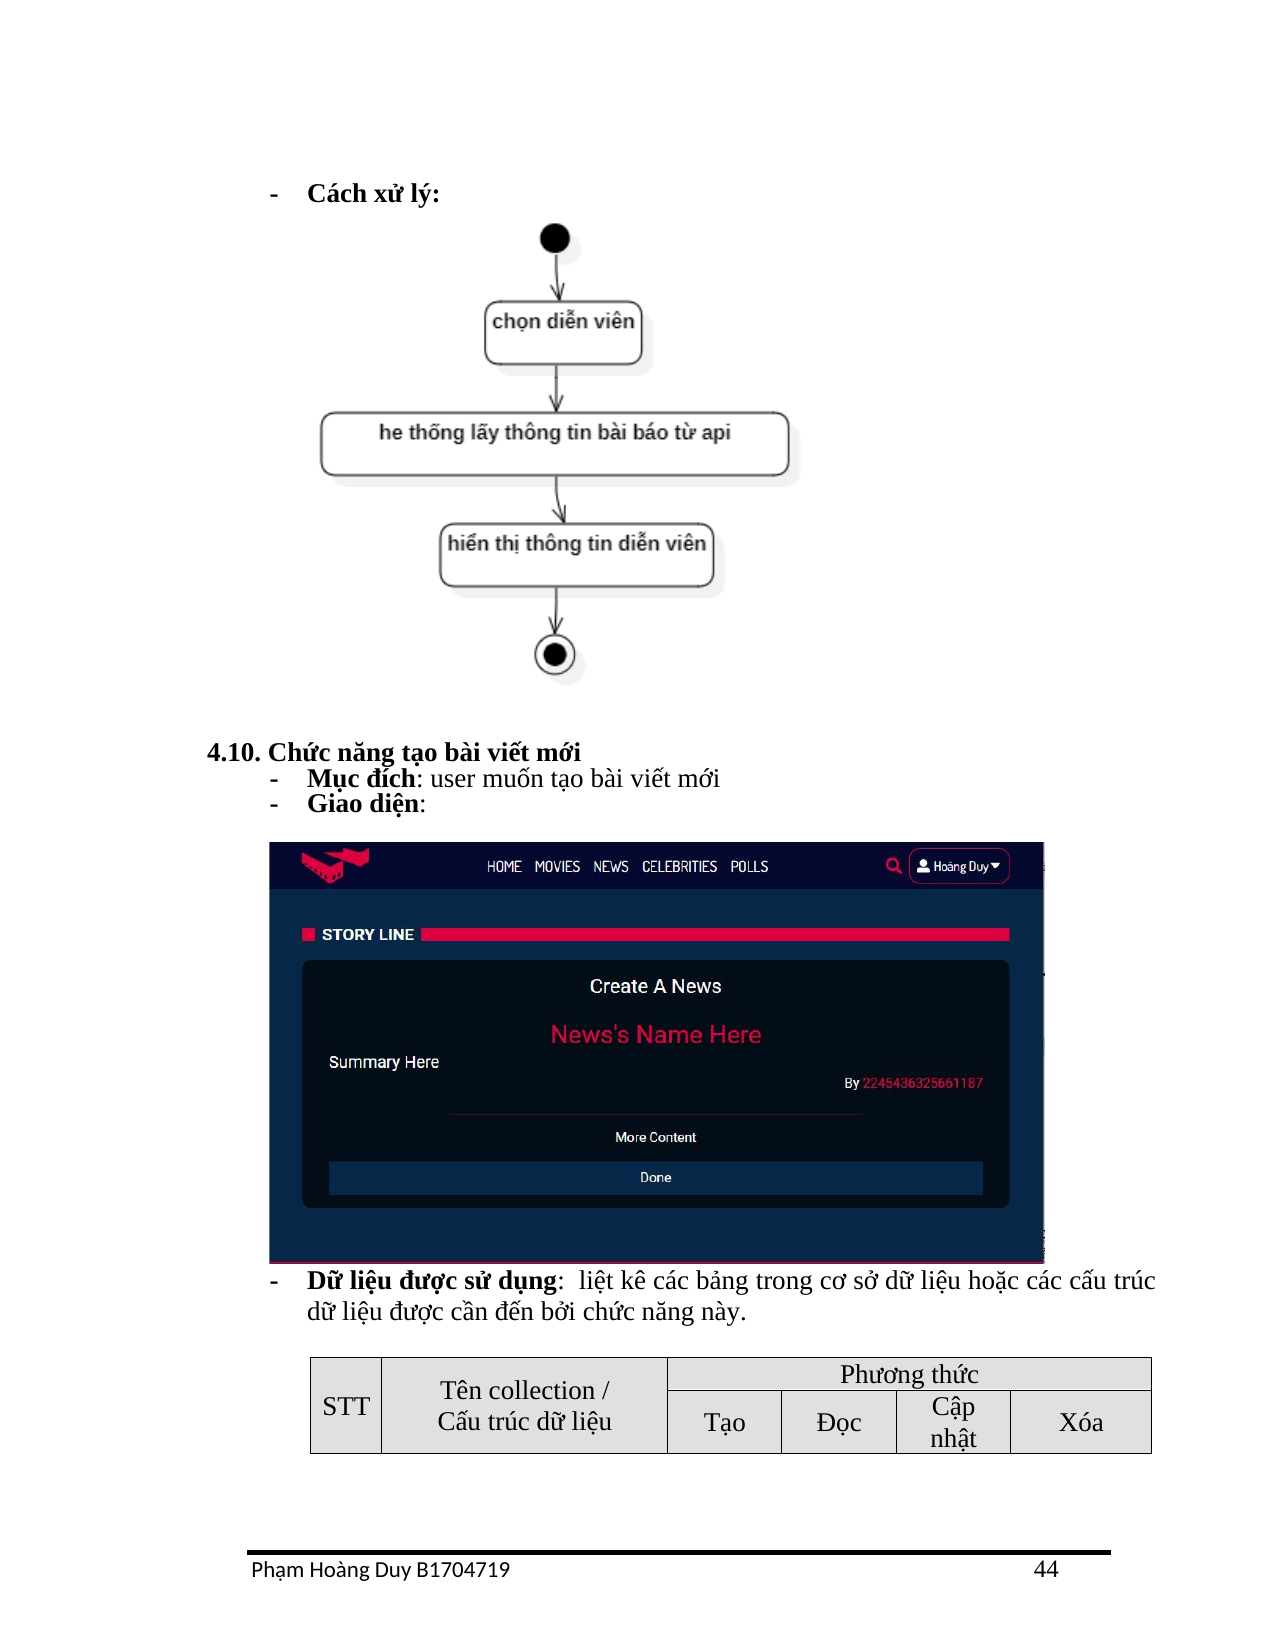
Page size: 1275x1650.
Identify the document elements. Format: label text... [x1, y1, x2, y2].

list Dữ liệu được sử dụng: liệt kê các bảng trong cơ sở dữ liệu hoặc các cấu trúc dữ liệu được cần đến bởi chức năng này. [269, 1264, 1157, 1326]
table_header STT [311, 1358, 381, 1453]
list Mục đích: user muốn tạo bài viết mới [269, 768, 1157, 793]
picture [306, 208, 851, 737]
table_cell Cập nhật [897, 1391, 1010, 1453]
table_cell Đọc [782, 1391, 896, 1453]
list 4.10. Chức năng tạo bài viết mới [207, 736, 1157, 768]
table_header Phương thức [668, 1358, 1151, 1389]
list Cách xử lý: [269, 177, 1157, 208]
table_cell Tạo [668, 1391, 781, 1453]
table_header Tên collection / Cấu trúc dữ liệu [382, 1358, 667, 1453]
table_cell Xóa [1011, 1391, 1151, 1453]
picture [269, 842, 1045, 1264]
list Giao diện: [269, 793, 1157, 818]
